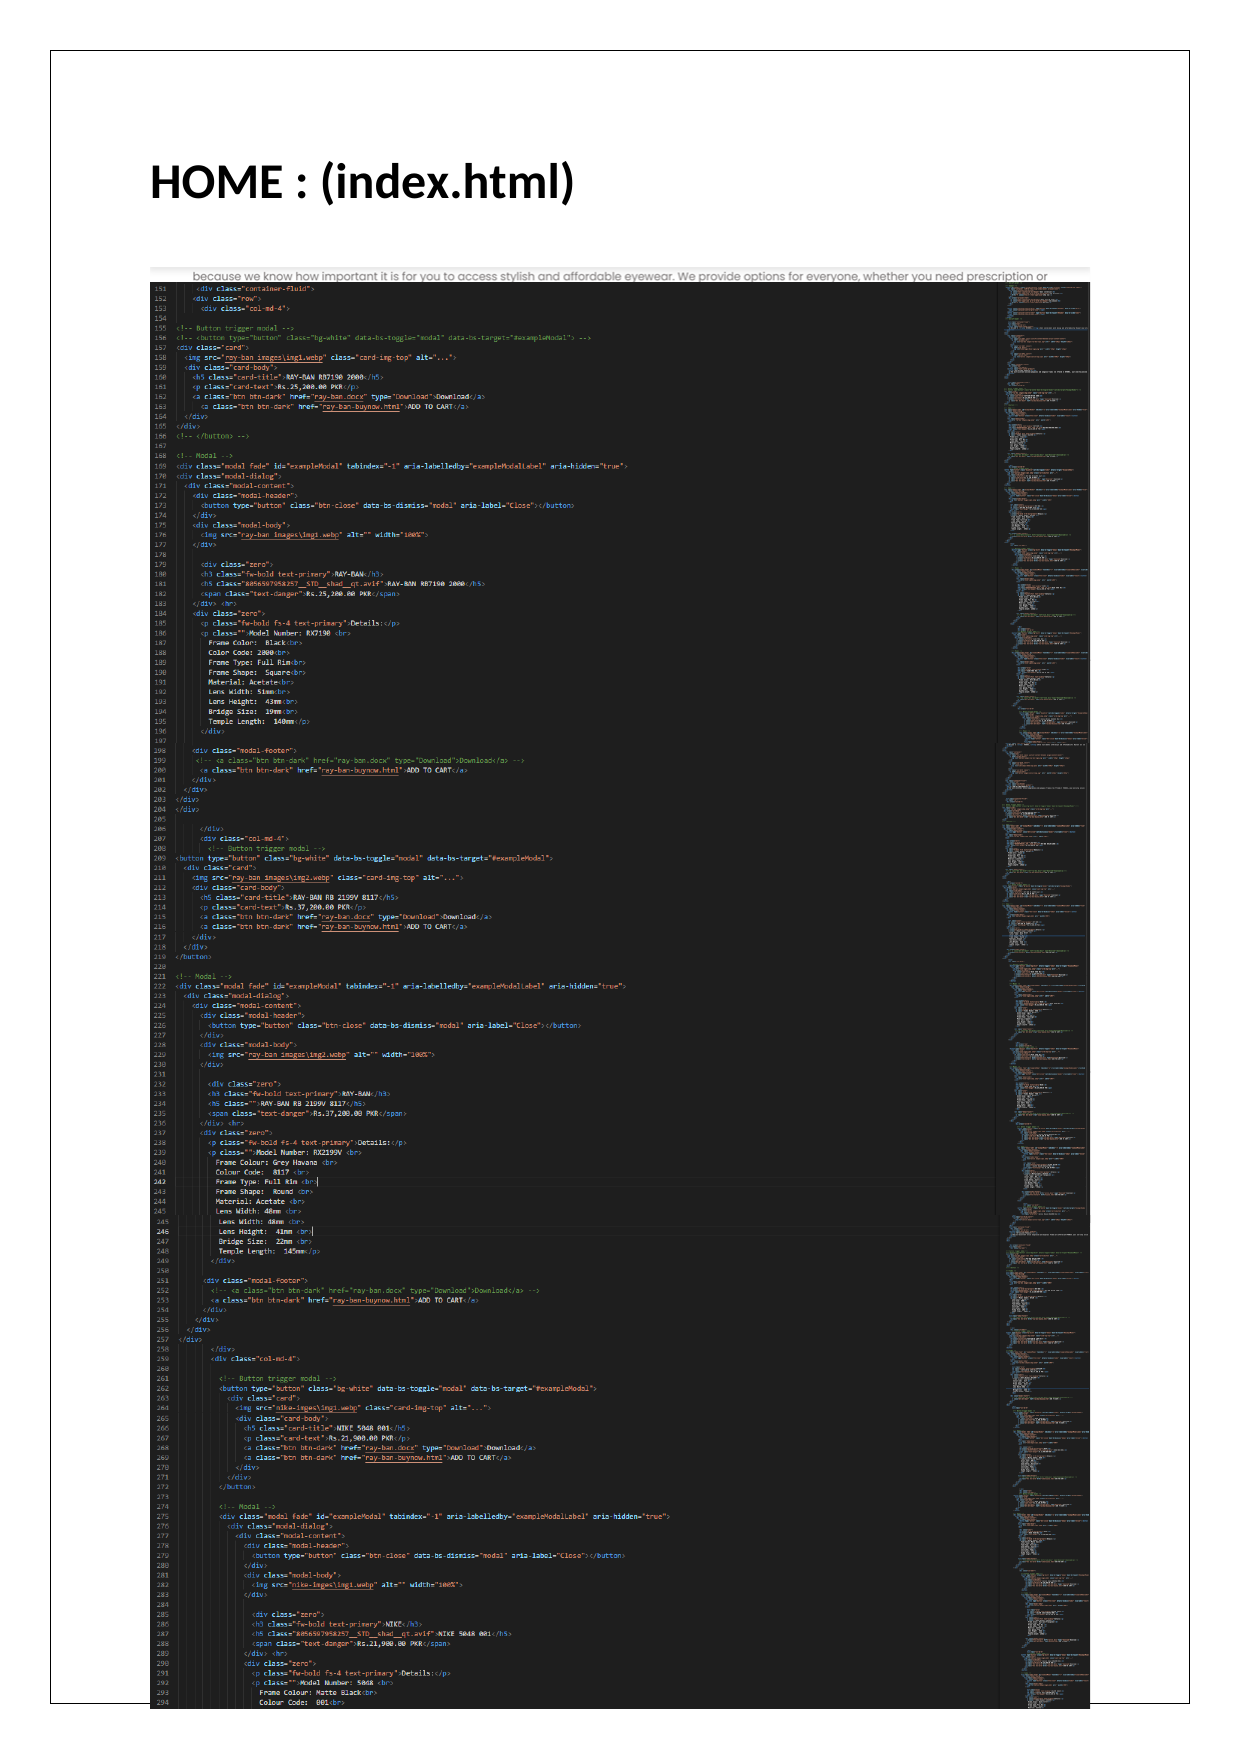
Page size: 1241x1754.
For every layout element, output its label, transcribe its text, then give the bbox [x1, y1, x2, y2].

picture [150, 267, 1091, 1709]
text HOME : (index.html) [150, 150, 1090, 211]
